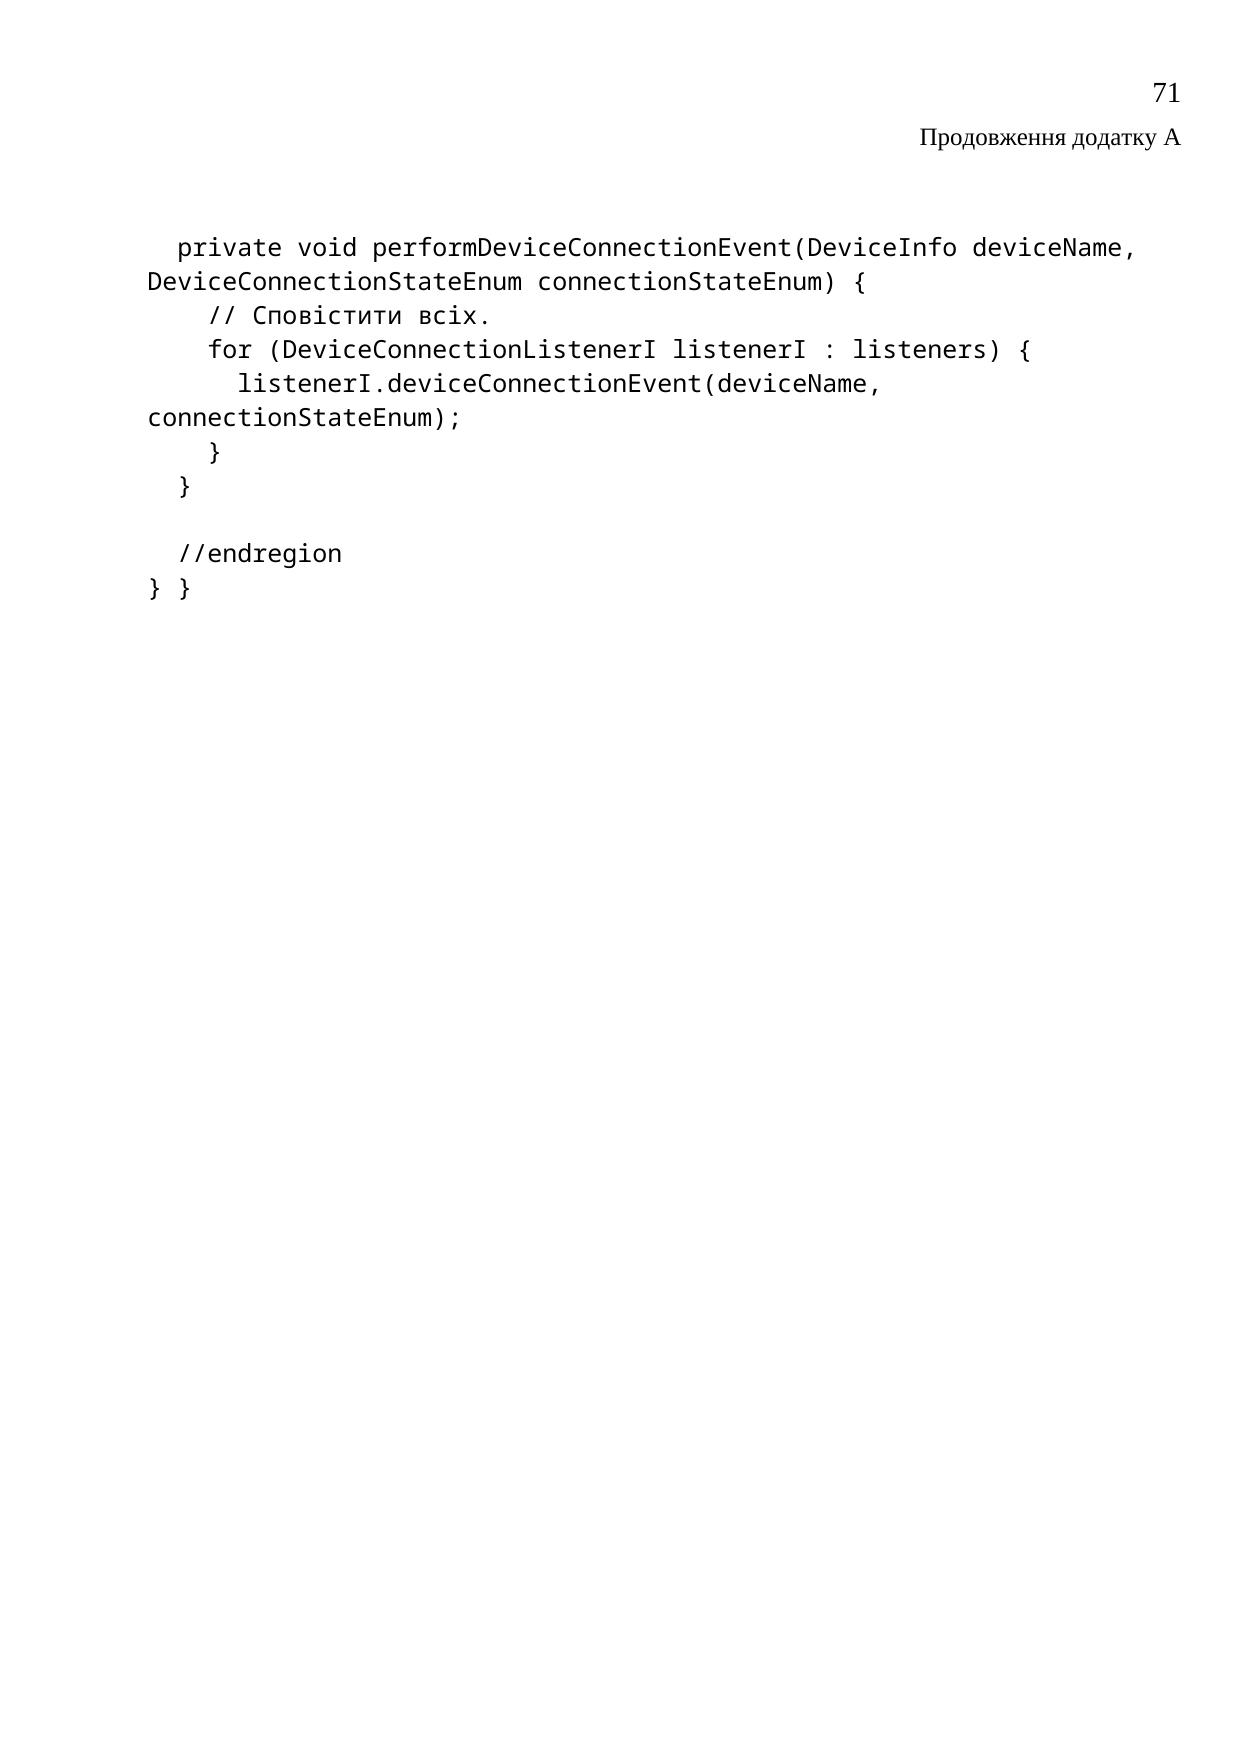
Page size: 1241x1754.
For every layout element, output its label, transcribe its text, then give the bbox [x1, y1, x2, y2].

text private void performDeviceConnectionEvent(DeviceInfo deviceName, DeviceConnectionStateEnum connectionStateEnum) { [147, 229, 1181, 298]
text } [147, 434, 1181, 468]
text //endregion [147, 536, 1181, 570]
text // Сповістити всіх. [147, 298, 1181, 332]
text } [147, 468, 1181, 502]
text for (DeviceConnectionListenerI listenerI : listeners) { [147, 332, 1181, 366]
text } } [147, 570, 1181, 604]
text listenerI.deviceConnectionEvent(deviceName, connectionStateEnum); [147, 366, 1181, 434]
